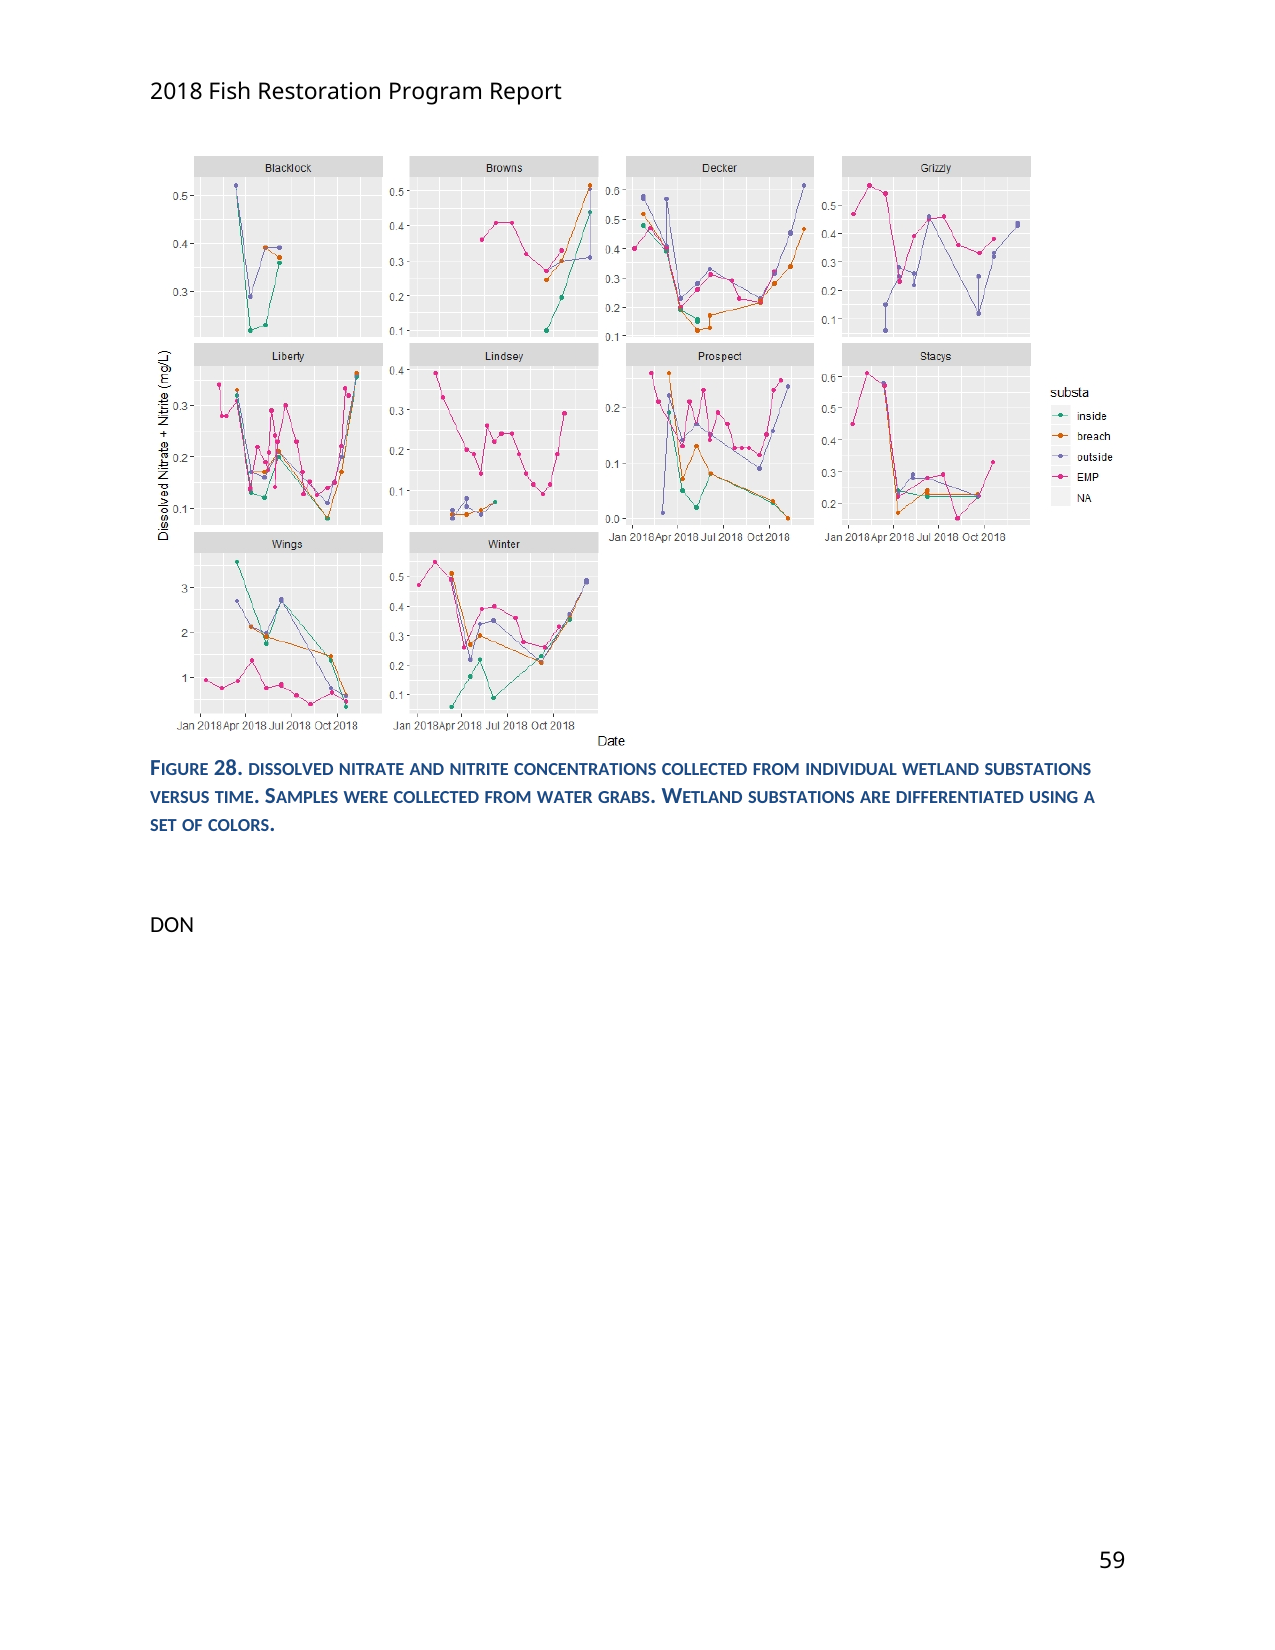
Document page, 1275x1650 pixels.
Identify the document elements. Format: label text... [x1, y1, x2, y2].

text DON [150, 910, 1125, 938]
text Figure 28. dissolved nitrate and nitrite concentrations collected from individual wetland substations versus time. Samples were collected from water grabs. Wetland substations are differentiated using a set of colors. [150, 754, 1125, 837]
picture [150, 150, 1125, 754]
